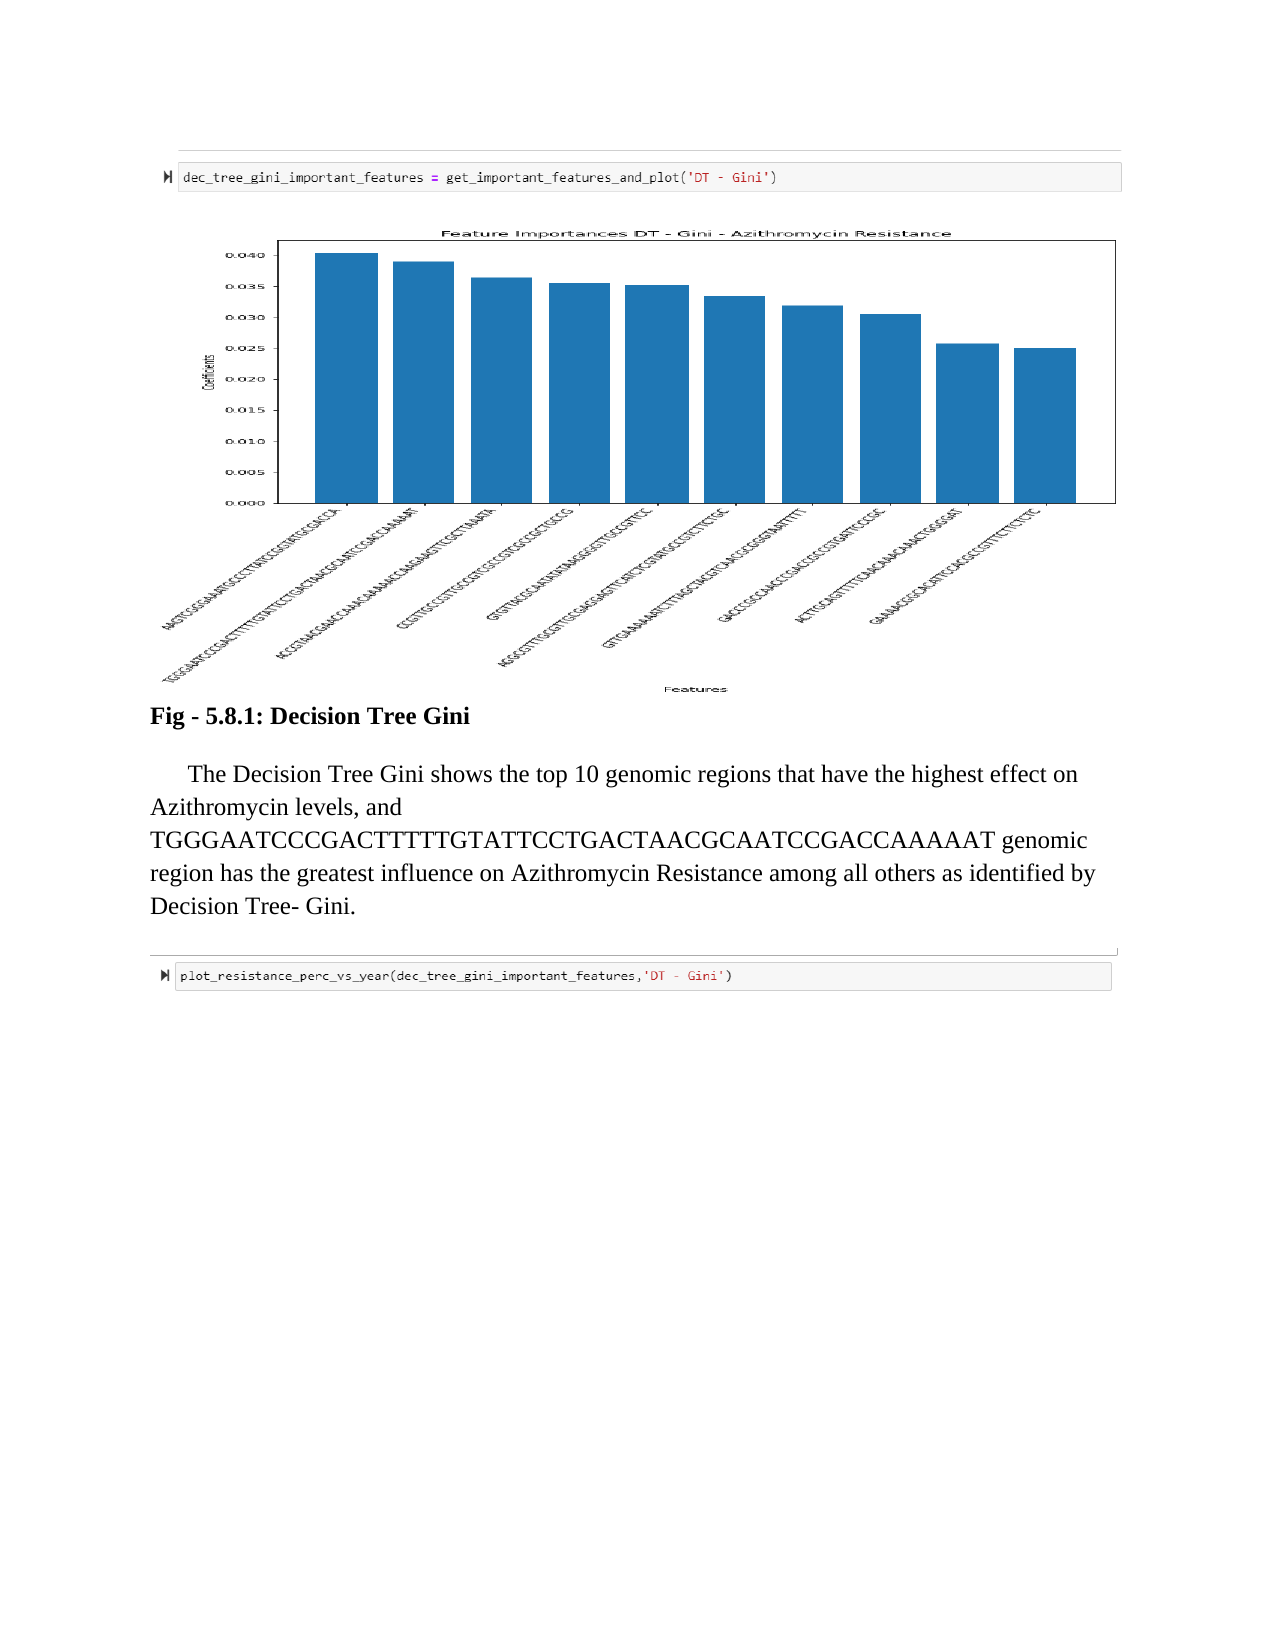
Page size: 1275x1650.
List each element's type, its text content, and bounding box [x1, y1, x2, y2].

picture [150, 150, 1125, 198]
picture [150, 948, 1125, 1002]
picture [150, 226, 1125, 697]
text The Decision Tree Gini shows the top 10 genomic regions that have the highest effect on Azithromycin levels, and TGGGAATCCCGACTTTTTGTATTCCTGACTAACGCAATCCGACCAAAAAT genomic region has the greatest influence on Azithromycin Resistance among all others as identified by Decision Tree- Gini. [150, 759, 1125, 920]
text Fig - 5.8.1: Decision Tree Gini [150, 697, 1125, 729]
